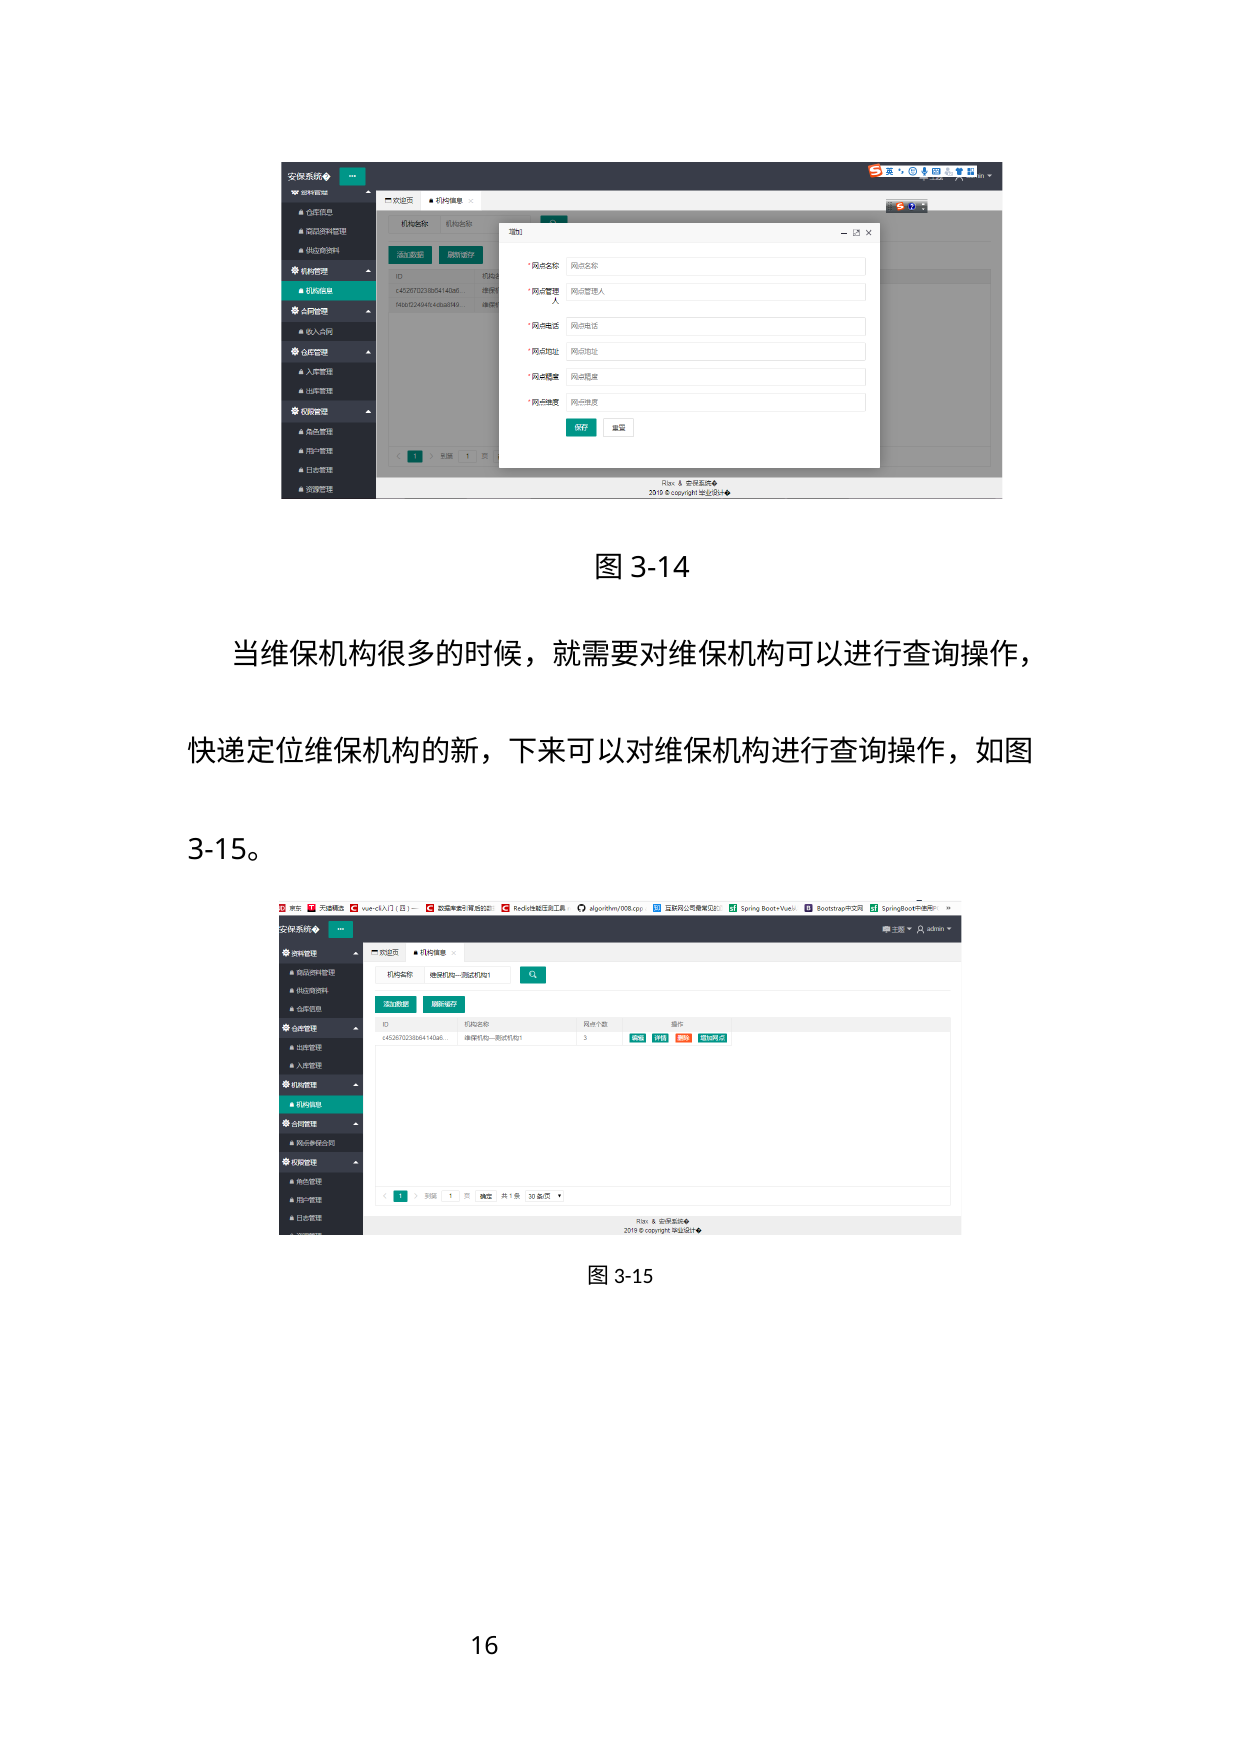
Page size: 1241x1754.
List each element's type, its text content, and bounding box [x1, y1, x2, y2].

picture [279, 900, 962, 1235]
list 图 3-14 [187, 533, 1053, 598]
picture [281, 162, 1003, 499]
list 当维保机构很多的时候，就需要对维保机构可以进行查询操作，快递定位维保机构的新，下来可以对维保机构进行查询操作，如图3-15。 [187, 619, 1053, 879]
list 图 3-15 [187, 1258, 1053, 1290]
